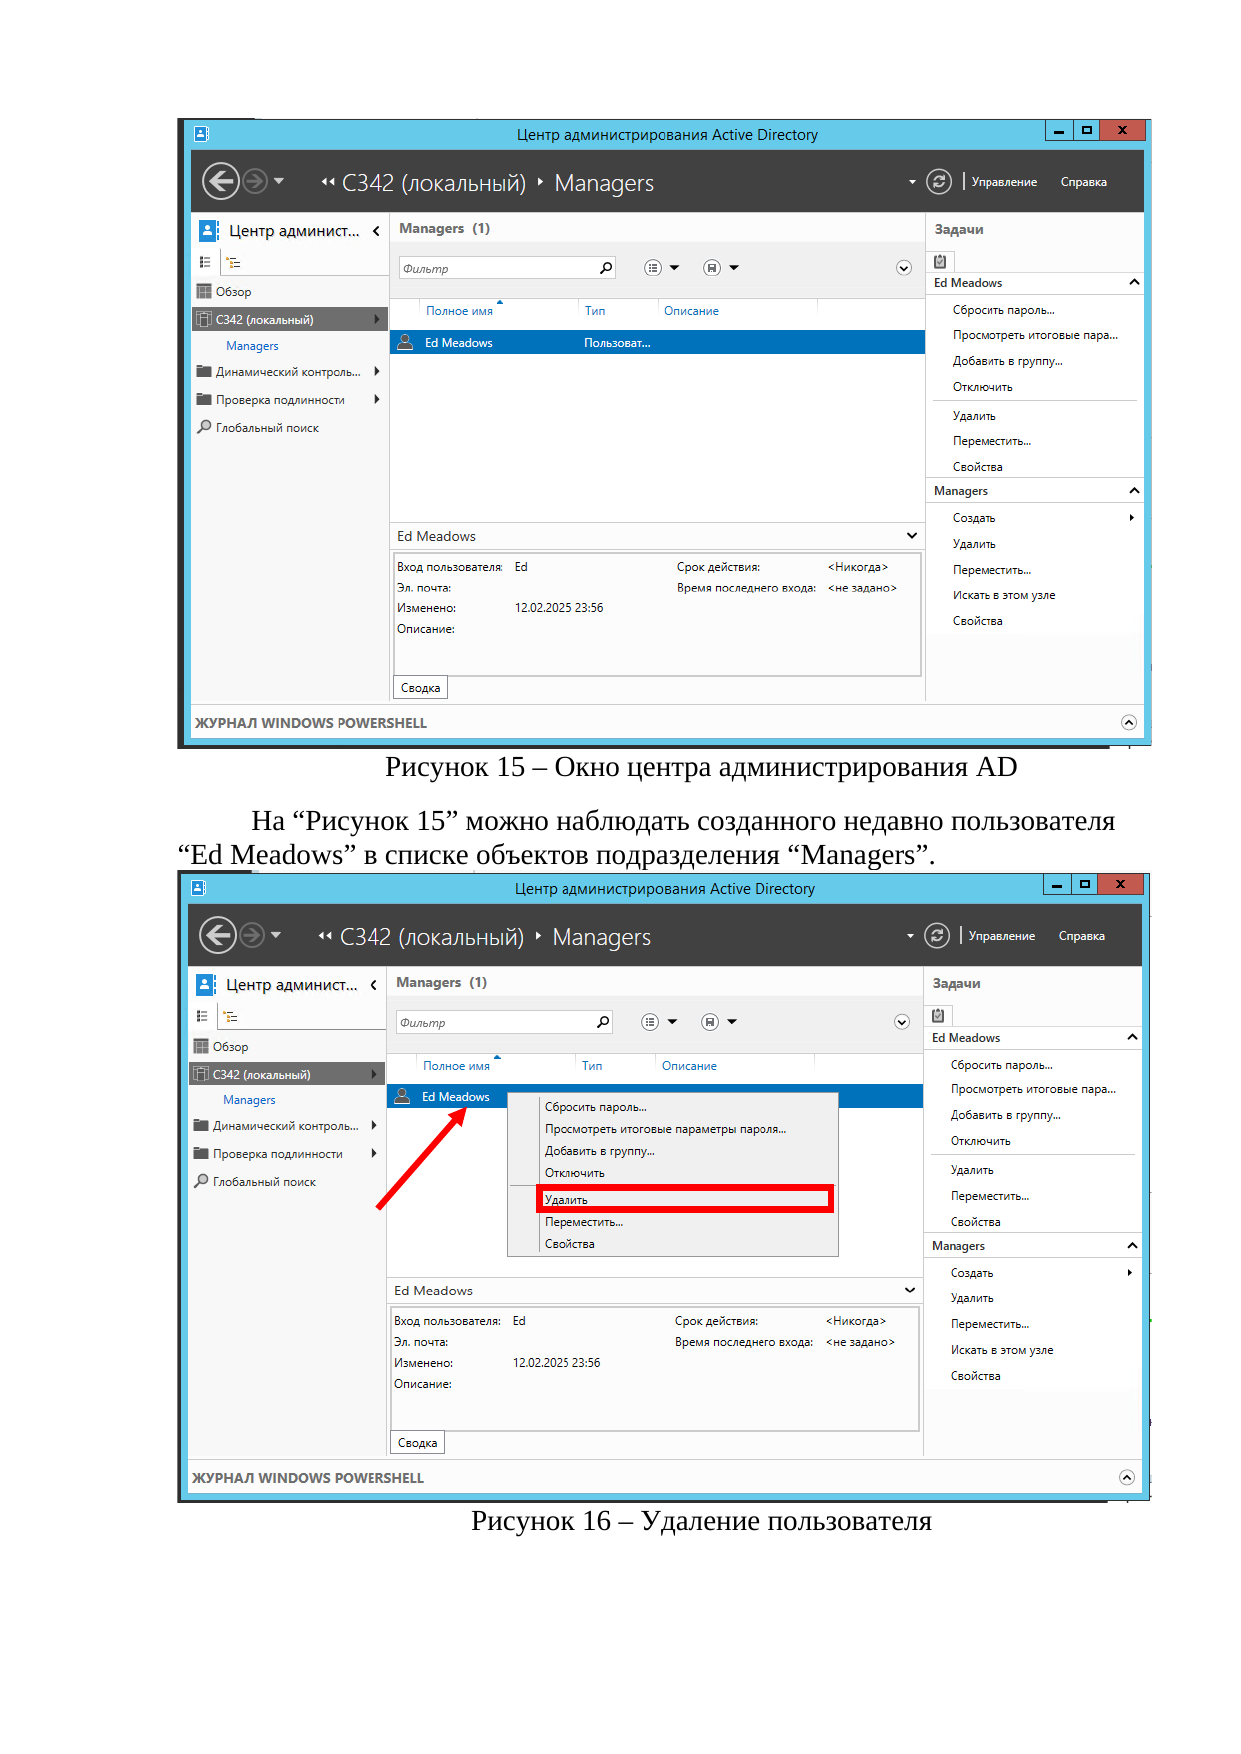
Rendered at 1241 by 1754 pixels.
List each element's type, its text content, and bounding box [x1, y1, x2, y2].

picture [177, 118, 1152, 749]
text На “Рисунок 15” можно наблюдать созданного недавно пользователя “Ed Meadows” в списке объектов подразделения “Managers”. [177, 803, 1152, 870]
text Рисунок – Удаление пользователя [177, 1503, 1152, 1536]
picture [177, 870, 1152, 1503]
text Рисунок – Окно центра администрирования AD [177, 749, 1152, 782]
